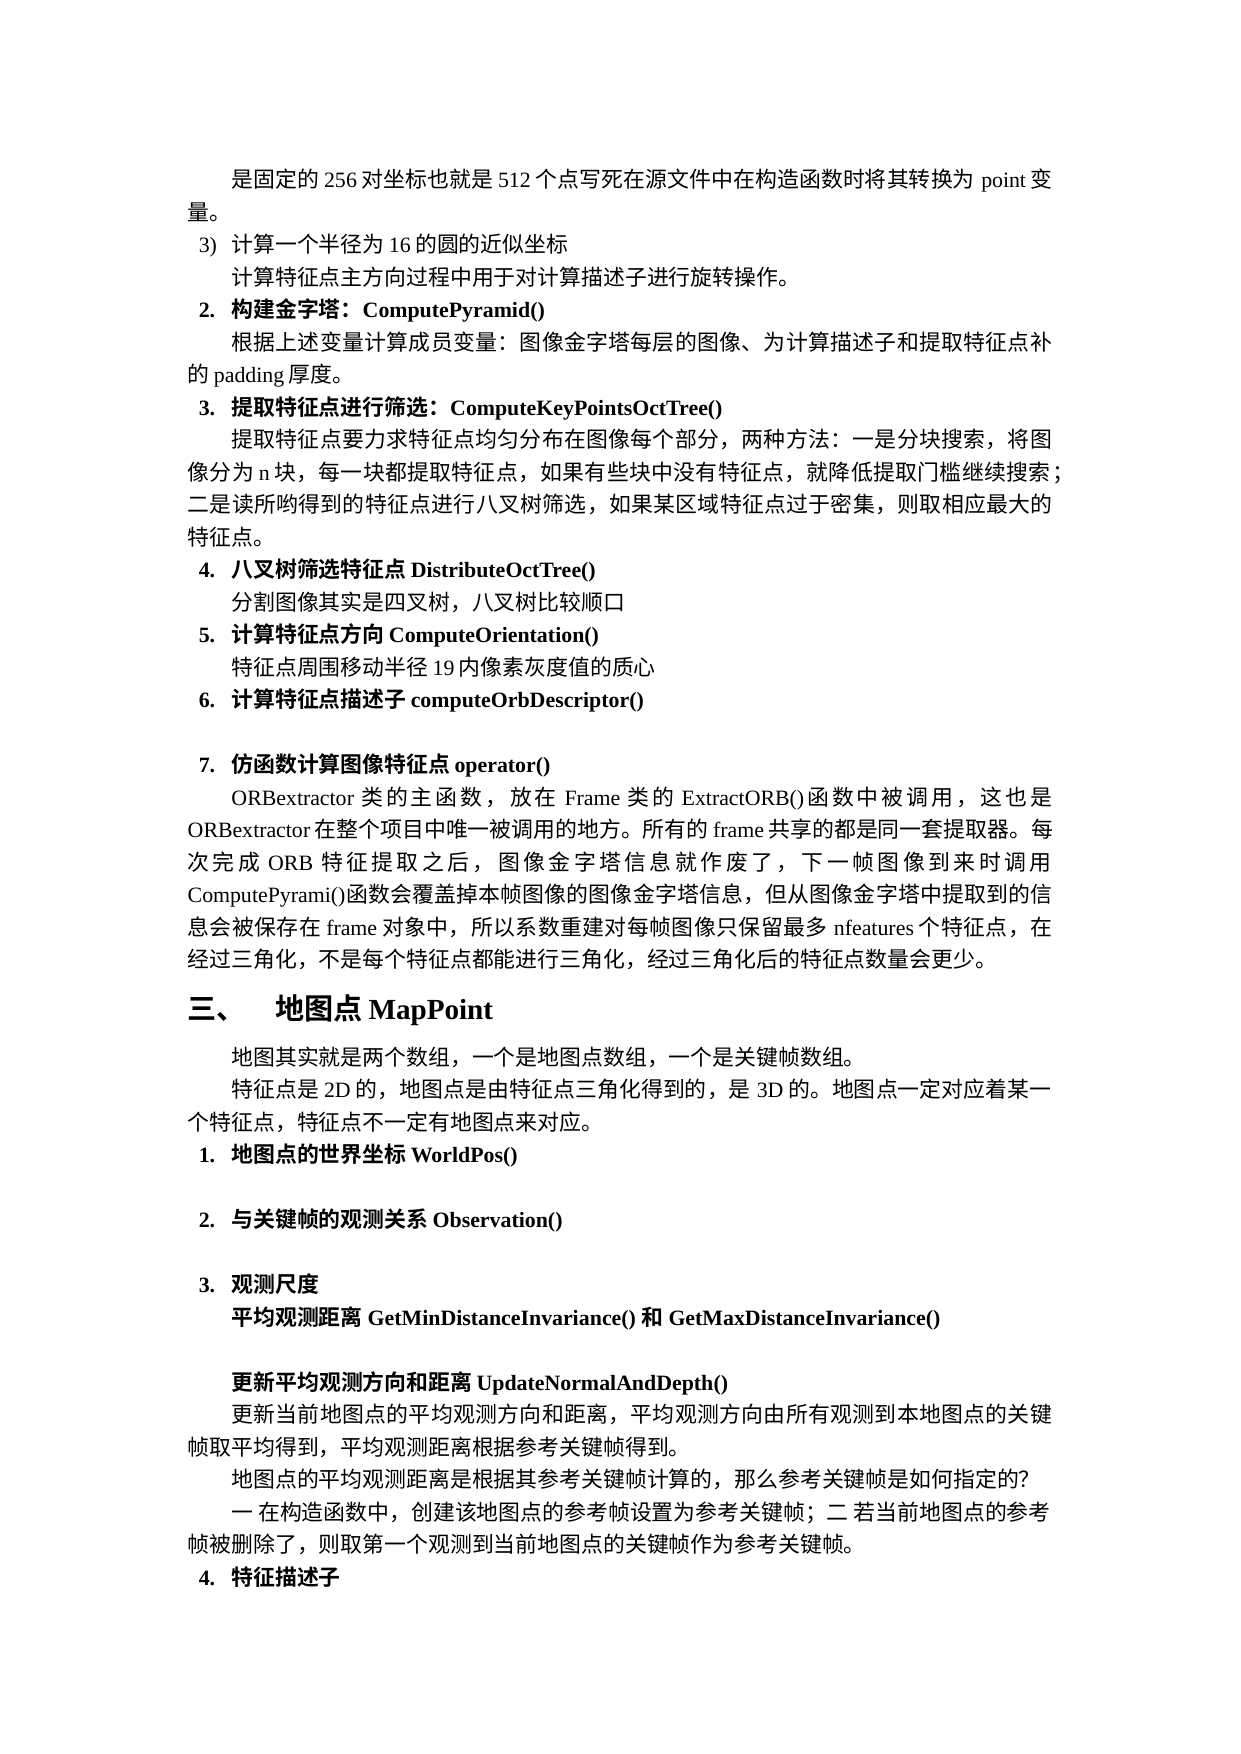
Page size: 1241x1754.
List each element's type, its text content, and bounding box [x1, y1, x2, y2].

list 一 在构造函数中，创建该地图点的参考帧设置为参考关键帧；二 若当前地图点的参考帧被删除了，则取第一个观测到当前地图点的关键帧作为参考关键帧。 [187, 1494, 1053, 1559]
list 根据上述变量计算成员变量：图像金字塔每层的图像、为计算描述子和提取特征点补的padding厚度。 [187, 324, 1053, 389]
list ORBextractor类的主函数，放在Frame类的ExtractORB()函数中被调用，这也是ORBextractor在整个项目中唯一被调用的地方。所有的frame共享的都是同一套提取器。每次完成ORB特征提取之后，图像金字塔信息就作废了，下一帧图像到来时调用ComputePyrami()函数会覆盖掉本帧图像的图像金字塔信息，但从图像金字塔中提取到的信息会被保存在frame对象中，所以系数重建对每帧图像只保留最多nfeatures个特征点，在经过三角化，不是每个特征点都能进行三角化，经过三角化后的特征点数量会更少。 [187, 779, 1053, 974]
list 观测尺度 [198, 1267, 1053, 1299]
list 仿函数计算图像特征点operator() [198, 747, 1053, 779]
list 特征点是2D的，地图点是由特征点三角化得到的，是3D的。地图点一定对应着某一个特征点，特征点不一定有地图点来对应。 [187, 1072, 1053, 1137]
list 地图其实就是两个数组，一个是地图点数组，一个是关键帧数组。 [187, 1039, 1053, 1072]
list 更新当前地图点的平均观测方向和距离，平均观测方向由所有观测到本地图点的关键帧取平均得到，平均观测距离根据参考关键帧得到。 [187, 1397, 1053, 1462]
list 计算特征点方向ComputeOrientation() [198, 617, 1053, 649]
list 平均观测距离 GetMinDistanceInvariance() 和 GetMaxDistanceInvariance() [187, 1299, 1053, 1332]
list 计算特征点描述子computeOrbDescriptor() [198, 682, 1053, 714]
list 更新平均观测方向和距离UpdateNormalAndDepth() [187, 1364, 1053, 1397]
list 地图点的平均观测距离是根据其参考关键帧计算的，那么参考关键帧是如何指定的？ [187, 1462, 1053, 1494]
list 与关键帧的观测关系Observation() [198, 1202, 1053, 1234]
list 特征描述子 [198, 1559, 1053, 1592]
list 分割图像其实是四叉树，八叉树比较顺口 [187, 584, 1053, 617]
list 地图点的世界坐标WorldPos() [198, 1137, 1053, 1169]
list 计算一个半径为16的圆的近似坐标 [198, 227, 1053, 259]
list 构建金字塔：ComputePyramid() [198, 292, 1053, 324]
list 是固定的256对坐标也就是512个点写死在源文件中在构造函数时将其转换为point变量。 [187, 162, 1053, 227]
list 地图点MapPoint [187, 974, 1053, 1039]
list 计算特征点主方向过程中用于对计算描述子进行旋转操作。 [187, 259, 1053, 292]
list 提取特征点进行筛选：ComputeKeyPointsOctTree() [198, 389, 1053, 422]
list 特征点周围移动半径19内像素灰度值的质心 [187, 649, 1053, 682]
list 提取特征点要力求特征点均匀分布在图像每个部分，两种方法：一是分块搜索，将图像分为n块，每一块都提取特征点，如果有些块中没有特征点，就降低提取门槛继续搜索；二是读所哟得到的特征点进行八叉树筛选，如果某区域特征点过于密集，则取相应最大的特征点。 [187, 422, 1053, 552]
list 八叉树筛选特征点DistributeOctTree() [198, 552, 1053, 584]
